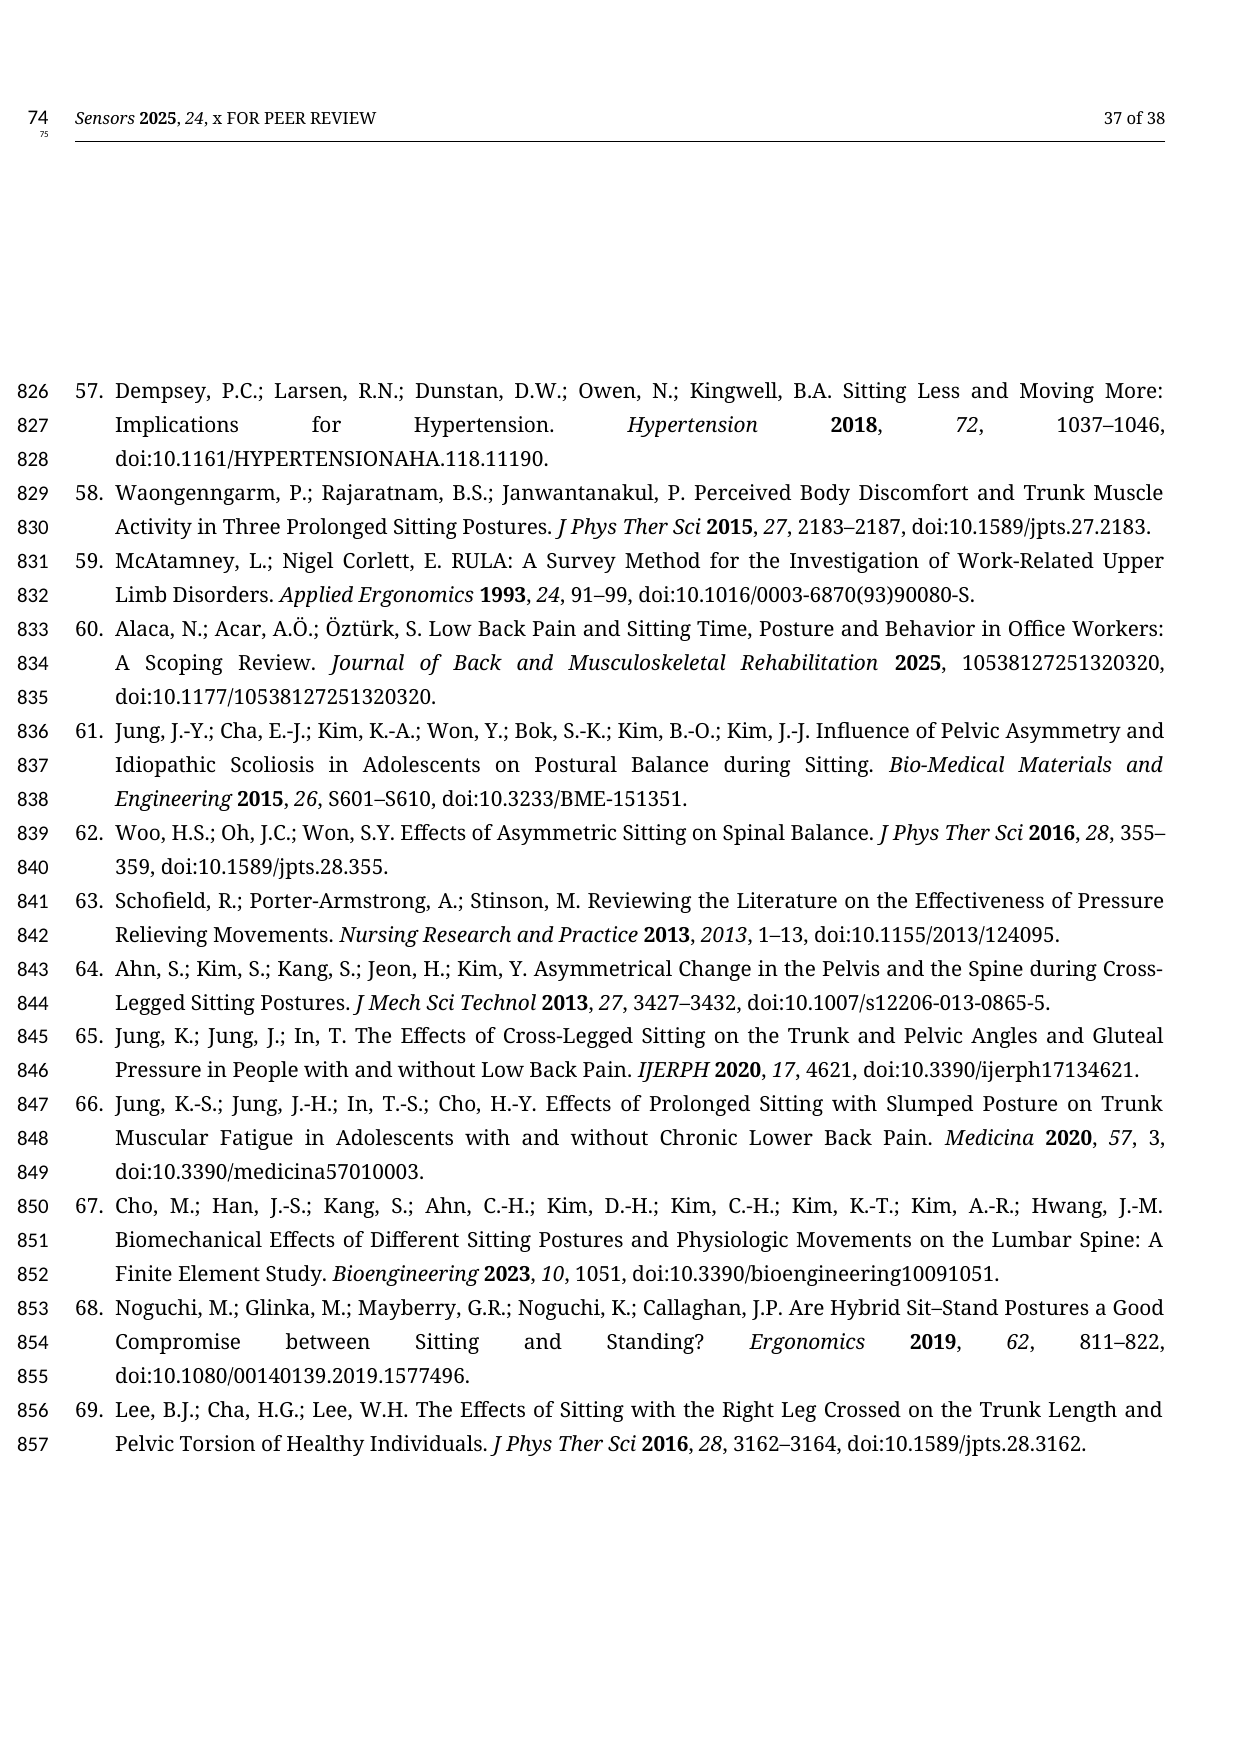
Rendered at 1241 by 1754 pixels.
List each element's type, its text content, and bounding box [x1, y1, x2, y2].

text 69. Lee, B.J.; Cha, H.G.; Lee, W.H. The Effects of Sitting with the Right Leg Crossed on the Trunk Length and Pelvic Torsion of Healthy Individuals. J Phys Ther Sci 2016, 28, 3162–3164, doi:10.1589/jpts.28.3162. [75, 1392, 1165, 1460]
text 62. Woo, H.S.; Oh, J.C.; Won, S.Y. Effects of Asymmetric Sitting on Spinal Balance. J Phys Ther Sci 2016, 28, 355–359, doi:10.1589/jpts.28.355. [75, 815, 1165, 883]
text 65. Jung, K.; Jung, J.; In, T. The Effects of Cross-Legged Sitting on the Trunk and Pelvic Angles and Gluteal Pressure in People with and without Low Back Pain. IJERPH 2020, 17, 4621, doi:10.3390/ijerph17134621. [75, 1019, 1165, 1087]
text 58. Waongenngarm, P.; Rajaratnam, B.S.; Janwantanakul, P. Perceived Body Discomfort and Trunk Muscle Activity in Three Prolonged Sitting Postures. J Phys Ther Sci 2015, 27, 2183–2187, doi:10.1589/jpts.27.2183. [75, 476, 1165, 543]
text 64. Ahn, S.; Kim, S.; Kang, S.; Jeon, H.; Kim, Y. Asymmetrical Change in the Pelvis and the Spine during Cross-Legged Sitting Postures. J Mech Sci Technol 2013, 27, 3427–3432, doi:10.1007/s12206-013-0865-5. [75, 951, 1165, 1019]
text 57. Dempsey, P.C.; Larsen, R.N.; Dunstan, D.W.; Owen, N.; Kingwell, B.A. Sitting Less and Moving More: Implications for Hypertension. Hypertension 2018, 72, 1037–1046, doi:10.1161/HYPERTENSIONAHA.118.11190. [75, 374, 1165, 476]
text 59. McAtamney, L.; Nigel Corlett, E. RULA: A Survey Method for the Investigation of Work-Related Upper Limb Disorders. Applied Ergonomics 1993, 24, 91–99, doi:10.1016/0003-6870(93)90080-S. [75, 543, 1165, 611]
text 66. Jung, K.-S.; Jung, J.-H.; In, T.-S.; Cho, H.-Y. Effects of Prolonged Sitting with Slumped Posture on Trunk Muscular Fatigue in Adolescents with and without Chronic Lower Back Pain. Medicina 2020, 57, 3, doi:10.3390/medicina57010003. [75, 1087, 1165, 1189]
text 63. Schofield, R.; Porter-Armstrong, A.; Stinson, M. Reviewing the Literature on the Effectiveness of Pressure Relieving Movements. Nursing Research and Practice 2013, 2013, 1–13, doi:10.1155/2013/124095. [75, 883, 1165, 951]
text 60. Alaca, N.; Acar, A.Ö.; Öztürk, S. Low Back Pain and Sitting Time, Posture and Behavior in Office Workers: A Scoping Review. Journal of Back and Musculoskeletal Rehabilitation 2025, 10538127251320320, doi:10.1177/10538127251320320. [75, 611, 1165, 713]
text 61. Jung, J.-Y.; Cha, E.-J.; Kim, K.-A.; Won, Y.; Bok, S.-K.; Kim, B.-O.; Kim, J.-J. Influence of Pelvic Asymmetry and Idiopathic Scoliosis in Adolescents on Postural Balance during Sitting. Bio-Medical Materials and Engineering 2015, 26, S601–S610, doi:10.3233/BME-151351. [75, 713, 1165, 815]
text 68. Noguchi, M.; Glinka, M.; Mayberry, G.R.; Noguchi, K.; Callaghan, J.P. Are Hybrid Sit–Stand Postures a Good Compromise between Sitting and Standing? Ergonomics 2019, 62, 811–822, doi:10.1080/00140139.2019.1577496. [75, 1291, 1165, 1392]
text 67. Cho, M.; Han, J.-S.; Kang, S.; Ahn, C.-H.; Kim, D.-H.; Kim, C.-H.; Kim, K.-T.; Kim, A.-R.; Hwang, J.-M. Biomechanical Effects of Different Sitting Postures and Physiologic Movements on the Lumbar Spine: A Finite Element Study. Bioengineering 2023, 10, 1051, doi:10.3390/bioengineering10091051. [75, 1189, 1165, 1291]
